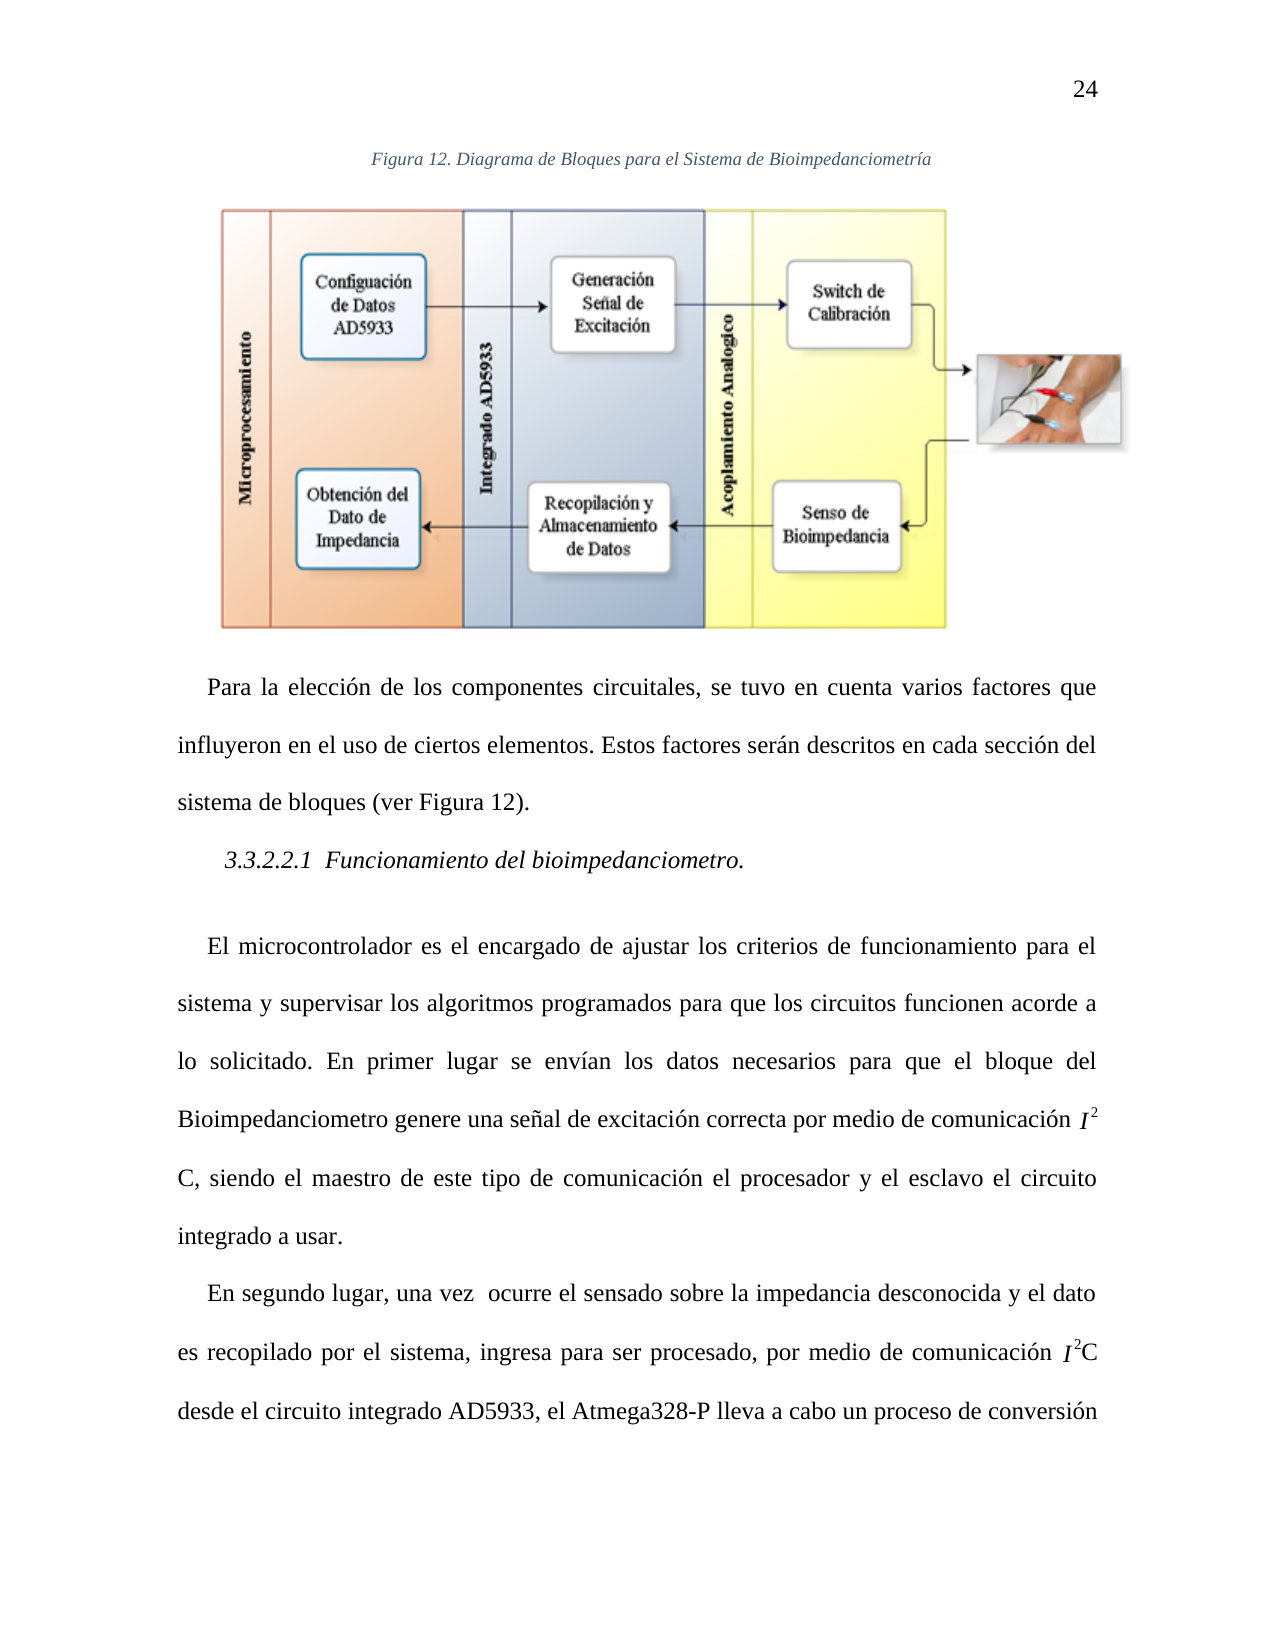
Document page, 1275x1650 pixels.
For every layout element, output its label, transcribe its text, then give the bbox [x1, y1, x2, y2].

text Para la elección de los componentes circuitales, se tuvo en cuenta varios factores que influyeron en el uso de ciertos elementos. Estos factores serán descritos en cada sección del sistema de bloques (ver Figura 12). [177, 672, 1098, 816]
subtitle Funcionamiento del bioimpedanciometro. [177, 845, 1098, 873]
picture [206, 190, 1140, 644]
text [177, 1278, 1098, 1424]
text El microcontrolador es el encargado de ajustar los criterios de funcionamiento para el sistema y supervisar los algoritmos programados para que los circuitos funcionen acorde a lo solicitado. En primer lugar se envían los datos necesarios para que el bloque del Bioimpedanciometro genere una señal de excitación correcta por medio de comunicación C, siendo el maestro de este tipo de comunicación el procesador y el esclavo el circuito integrado a usar. [177, 931, 1098, 1249]
